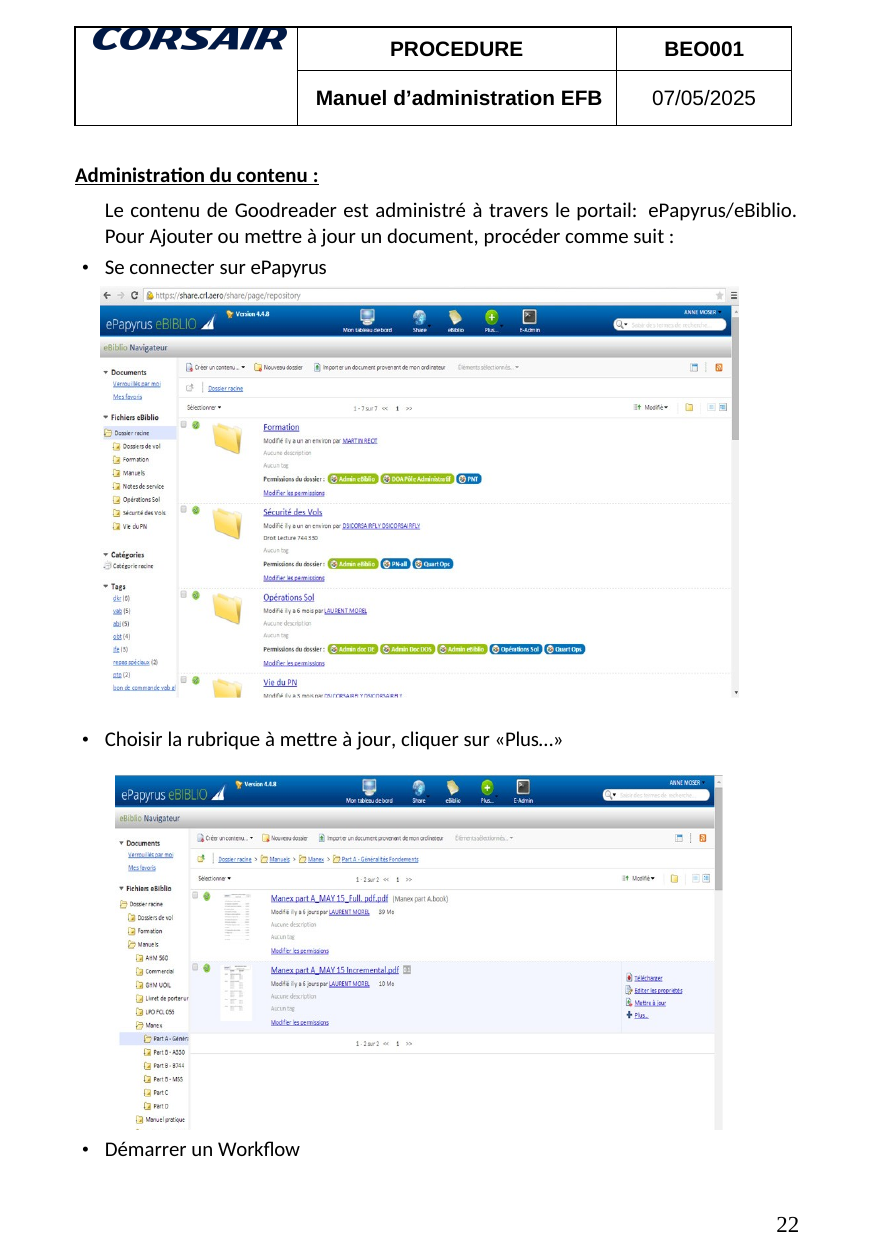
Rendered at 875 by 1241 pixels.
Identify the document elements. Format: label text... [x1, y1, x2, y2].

text Administration du contenu : [75, 162, 798, 187]
picture [93, 28, 287, 50]
text Le contenu de Goodreader est administré à travers le portail: ePapyrus/eBiblio. Pour Ajouter ou mettre à jour un document, procéder comme suit : [104, 197, 798, 249]
picture [115, 774, 723, 1130]
list Choisir la rubrique à mettre à jour, cliquer sur «Plus…» [82, 727, 798, 752]
picture [100, 286, 739, 698]
list Se connecter sur ePapyrus [82, 254, 798, 279]
